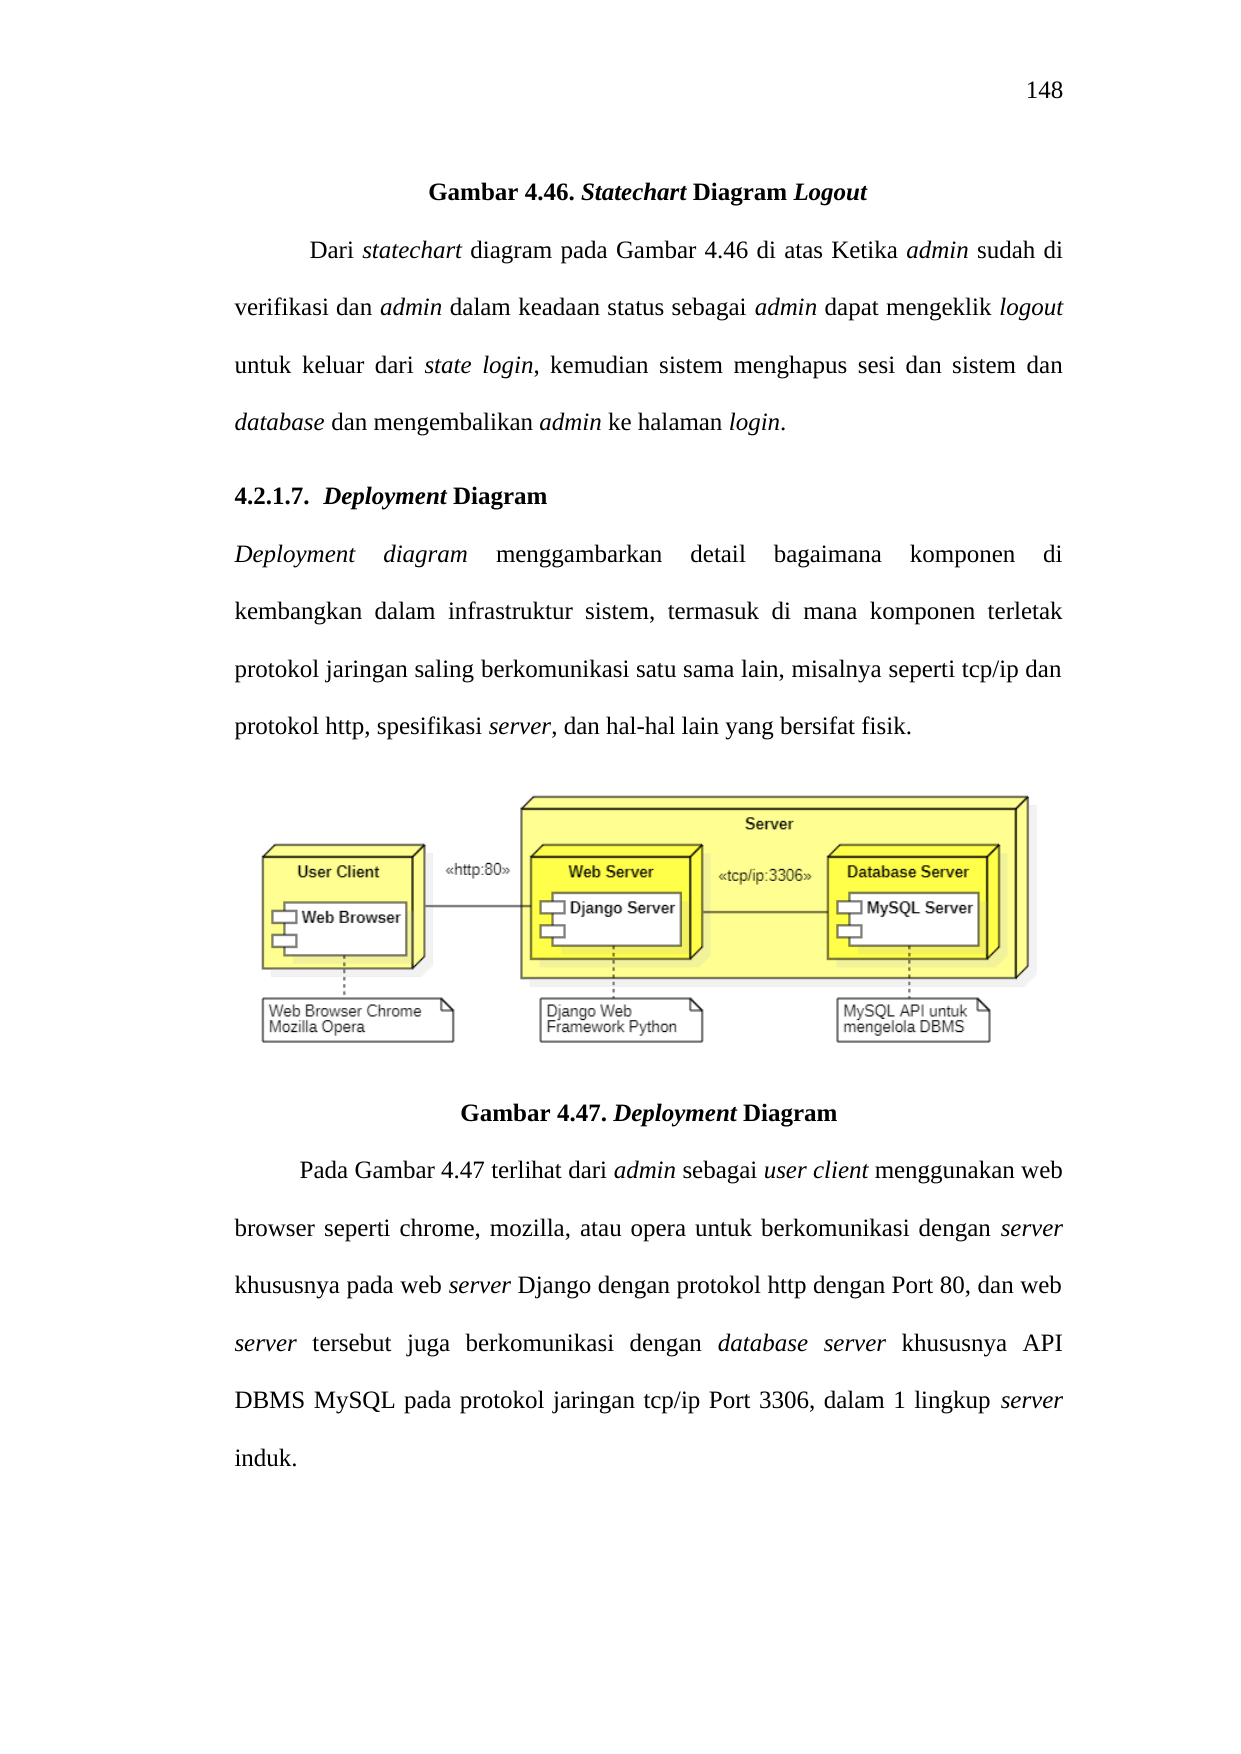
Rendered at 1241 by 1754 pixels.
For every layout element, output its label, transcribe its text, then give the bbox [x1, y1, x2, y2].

text Deployment diagram menggambarkan detail bagaimana komponen di kembangkan dalam infrastruktur sistem, termasuk di mana komponen terletak protokol jaringan saling berkomunikasi satu sama lain, misalnya seperti tcp/ip dan protokol http, spesifikasi server, dan hal-hal lain yang bersifat fisik. [234, 539, 1063, 740]
subtitle Deployment Diagram [234, 481, 1063, 510]
picture [251, 785, 1047, 1053]
